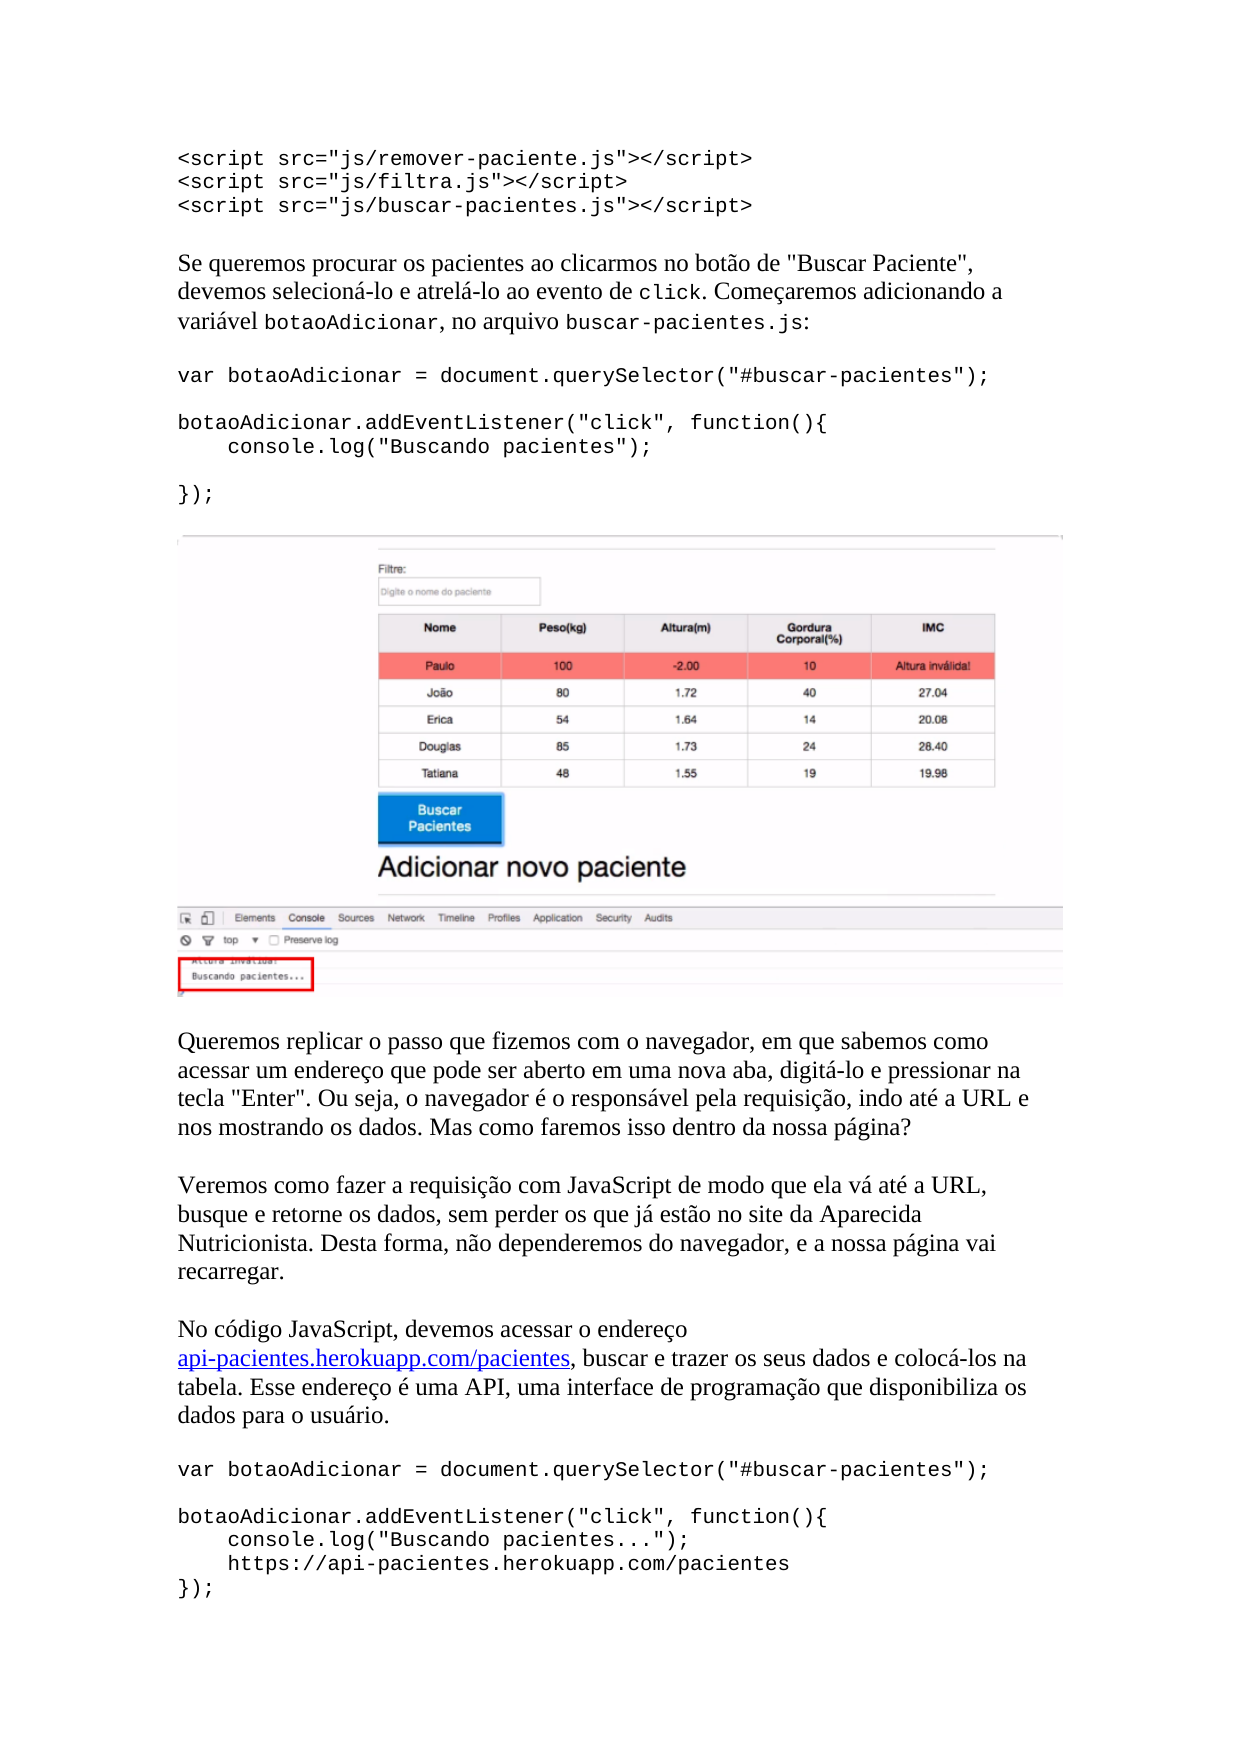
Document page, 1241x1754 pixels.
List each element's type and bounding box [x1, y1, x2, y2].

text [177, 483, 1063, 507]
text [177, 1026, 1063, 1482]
picture [177, 535, 1063, 997]
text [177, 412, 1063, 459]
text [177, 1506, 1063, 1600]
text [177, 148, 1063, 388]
